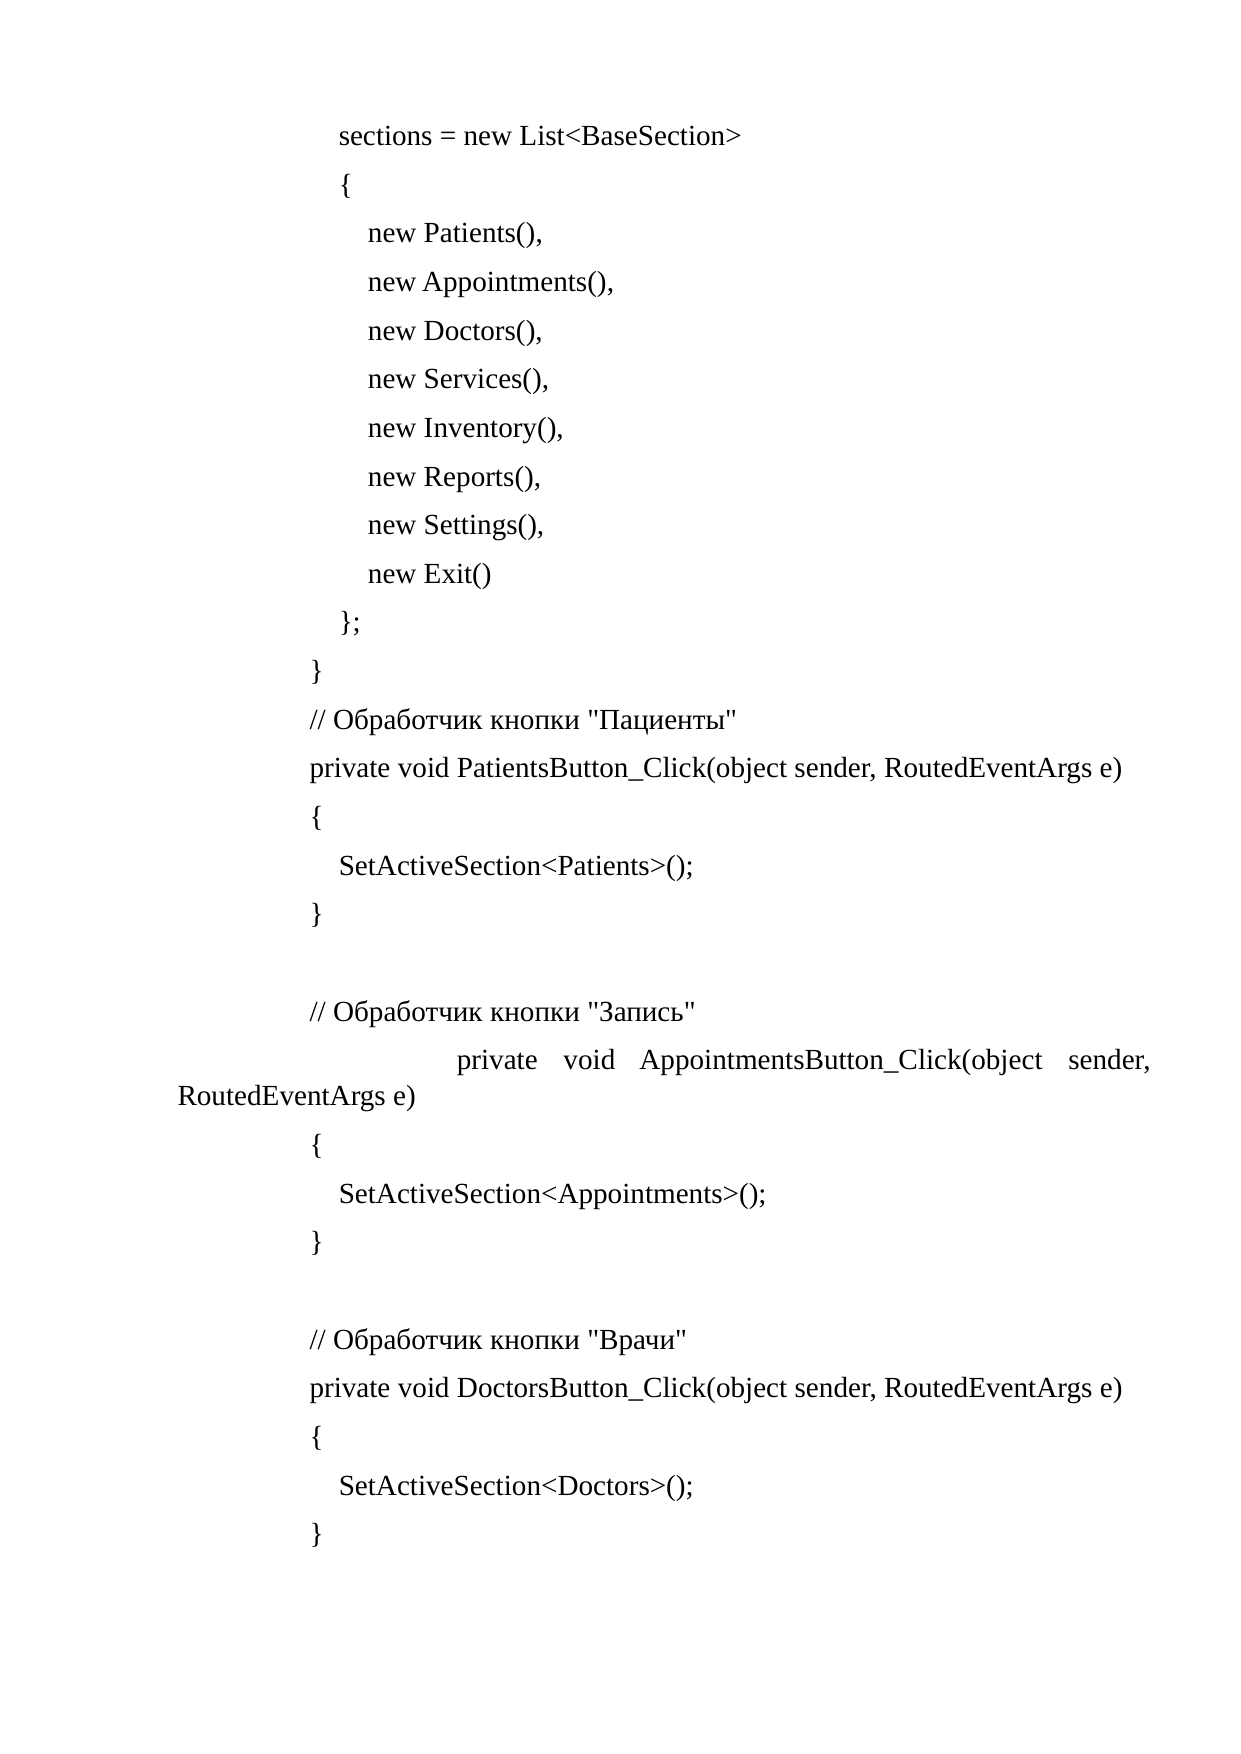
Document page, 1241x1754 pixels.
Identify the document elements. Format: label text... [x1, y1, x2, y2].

text new Exit() [177, 556, 1152, 589]
text } [177, 653, 1152, 687]
text new Reports(), [177, 459, 1152, 492]
text new Settings(), [177, 507, 1152, 541]
text new Services(), [177, 361, 1152, 395]
text } [177, 1224, 1152, 1258]
text new Doctors(), [177, 313, 1152, 346]
text SetActiveSection<Appointments>(); [177, 1176, 1152, 1209]
text new Inventory(), [177, 410, 1152, 443]
text new Appointments(), [177, 264, 1152, 298]
text new Patients(), [177, 215, 1152, 249]
text { [177, 1127, 1152, 1161]
text { [177, 167, 1152, 200]
text // Обработчик кнопки "Пациенты" [177, 702, 1152, 735]
text private void PatientsButton_Click(object sender, RoutedEventArgs e) [177, 751, 1152, 784]
text } [177, 896, 1152, 930]
text SetActiveSection<Doctors>(); [177, 1468, 1152, 1501]
text { [177, 799, 1152, 833]
text private void DoctorsButton_Click(object sender, RoutedEventArgs e) [177, 1370, 1152, 1404]
text // Обработчик кнопки "Врачи" [177, 1322, 1152, 1355]
text private void AppointmentsButton_Click(object sender, RoutedEventArgs e) [177, 1042, 1152, 1112]
text sections = new List<BaseSection> [177, 118, 1152, 152]
text SetActiveSection<Patients>(); [177, 848, 1152, 881]
text // Обработчик кнопки "Запись" [177, 994, 1152, 1027]
text { [177, 1419, 1152, 1453]
text } [177, 1516, 1152, 1550]
text }; [177, 604, 1152, 638]
